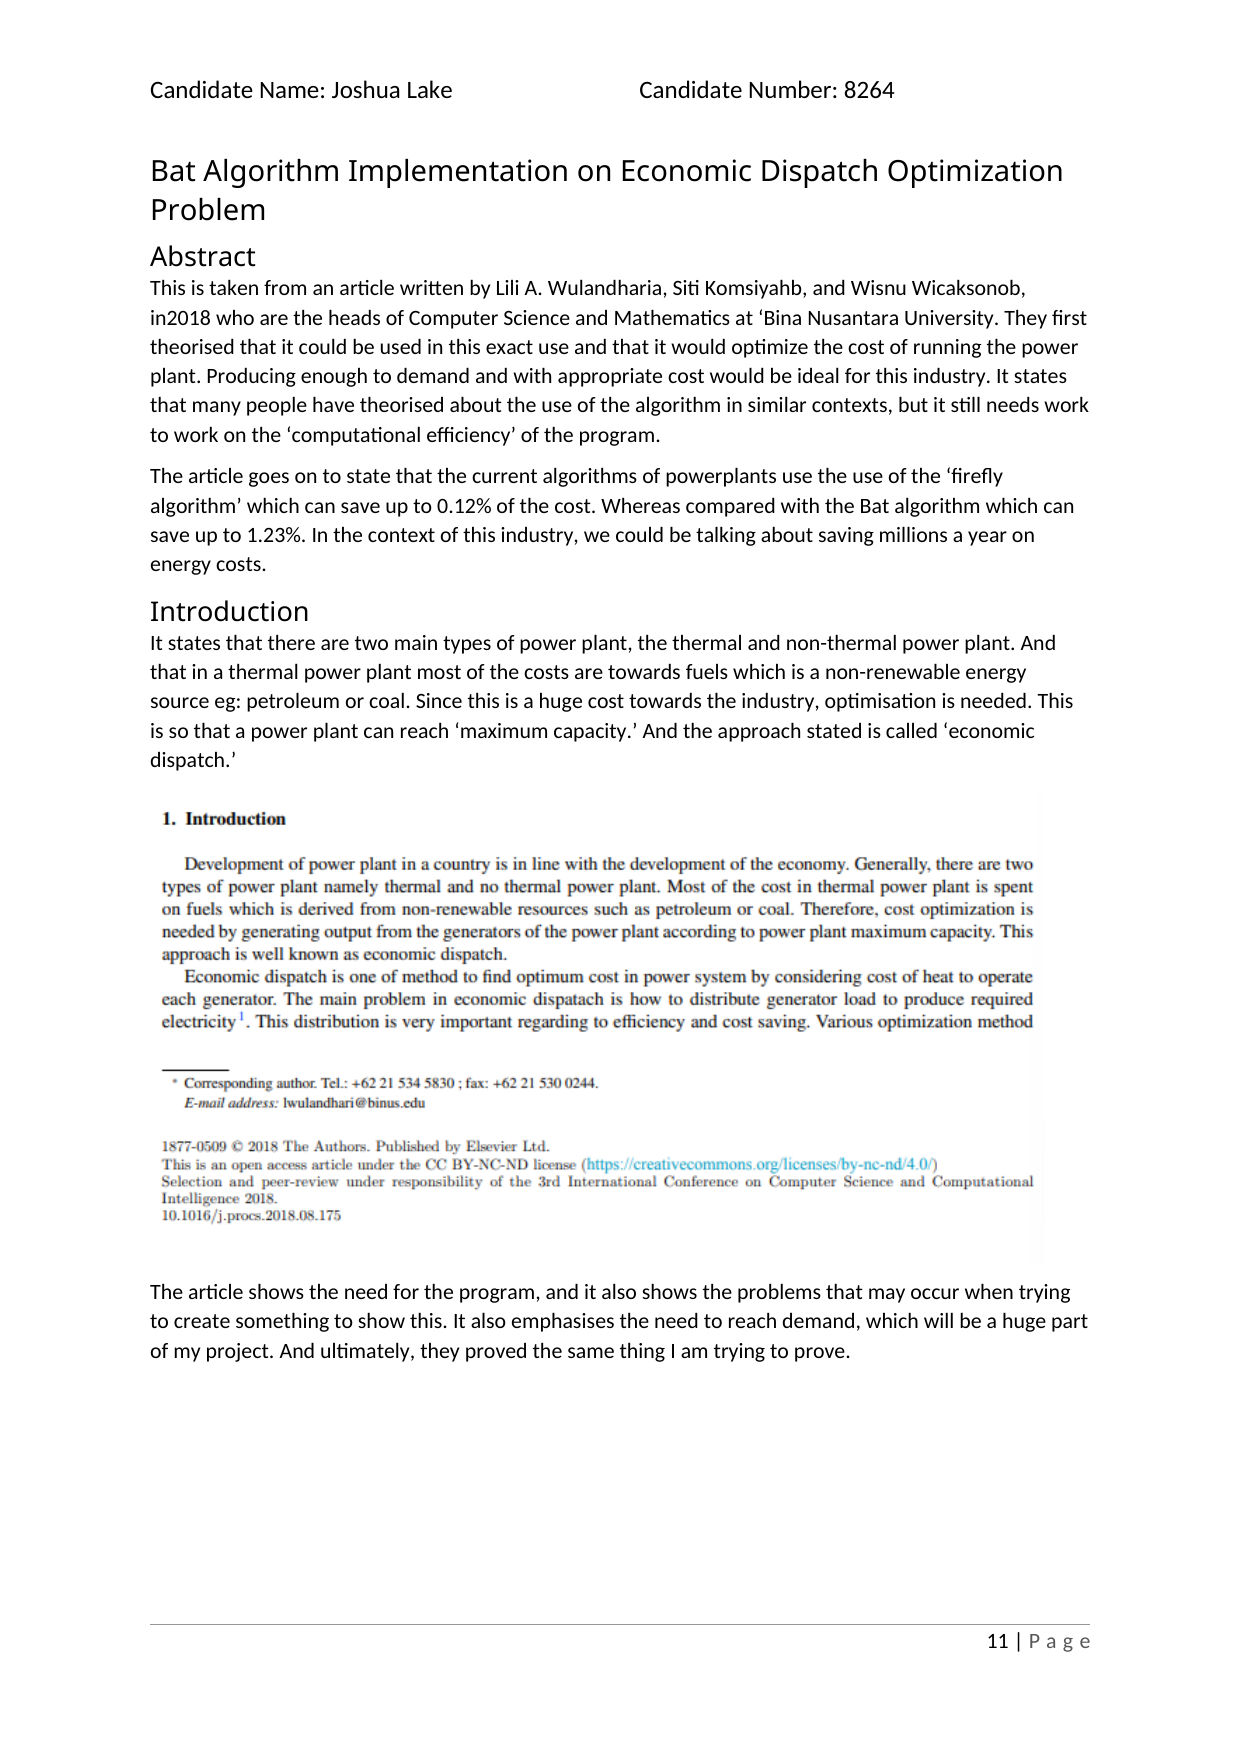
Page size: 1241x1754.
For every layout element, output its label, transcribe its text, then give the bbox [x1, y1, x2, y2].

subtitle Introduction [150, 592, 1090, 629]
subtitle Bat Algorithm Implementation on Economic Dispatch Optimization Problem [150, 150, 1090, 229]
subtitle Abstract [150, 238, 1090, 274]
text The article goes on to state that the current algorithms of powerplants use the use of the ‘firefly algorithm’ which can save up to 0.12% of the cost. Whereas compared with the Bat algorithm which can save up to 1.23%. In the context of this industry, we could be talking about saving millions a year on energy costs. [150, 463, 1090, 577]
picture [150, 788, 1045, 1264]
text This is taken from an article written by Lili A. Wulandharia, Siti Komsiyahb, and Wisnu Wicaksonob, in2018 who are the heads of Computer Science and Mathematics at ‘Bina Nusantara University. They first theorised that it could be used in this exact use and that it would optimize the cost of running the power plant. Producing enough to demand and with appropriate cost would be ideal for this industry. It states that many people have theorised about the use of the algorithm in similar contexts, but it still needs work to work on the ‘computational efficiency’ of the program. [150, 274, 1090, 448]
text The article shows the need for the program, and it also shows the problems that may occur when trying to create something to show this. It also emphasises the need to reach demand, which will be a huge part of my project. And ultimately, they proved the same thing I am trying to prove. [150, 1278, 1090, 1364]
text It states that there are two main types of power plant, the thermal and non-thermal power plant. And that in a thermal power plant most of the costs are towards fuels which is a non-renewable energy source eg: petroleum or coal. Since this is a huge cost towards the industry, optimisation is needed. This is so that a power plant can reach ‘maximum capacity.’ And the approach stated is called ‘economic dispatch.’ [150, 629, 1090, 773]
